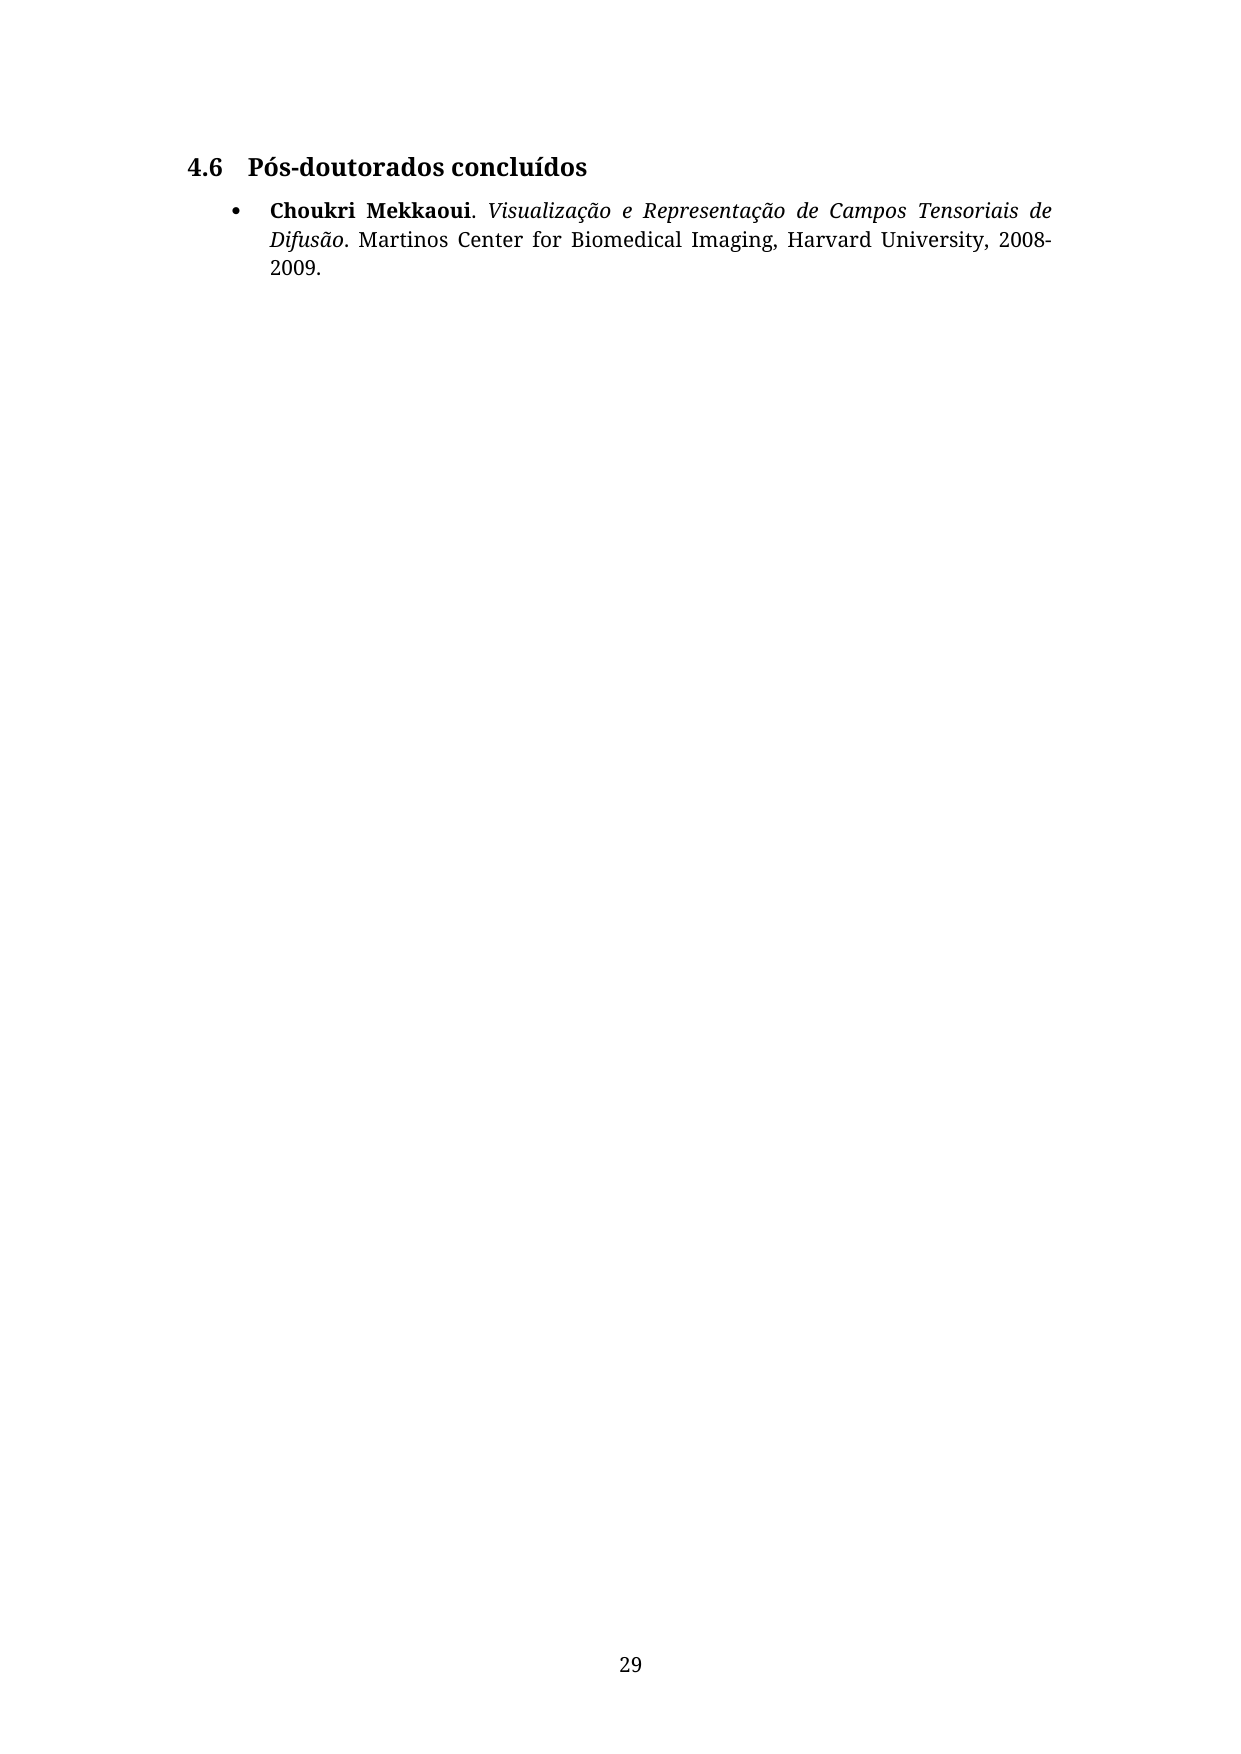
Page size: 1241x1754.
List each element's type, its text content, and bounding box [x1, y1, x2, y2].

list Choukri Mekkaoui. Visualização e Representação de Campos Tensoriais de Difusão. Martinos Center for Biomedical Imaging, Harvard University, 2008-2009. [232, 197, 1053, 282]
subtitle Pós-doutorados concluídos [187, 150, 1053, 184]
